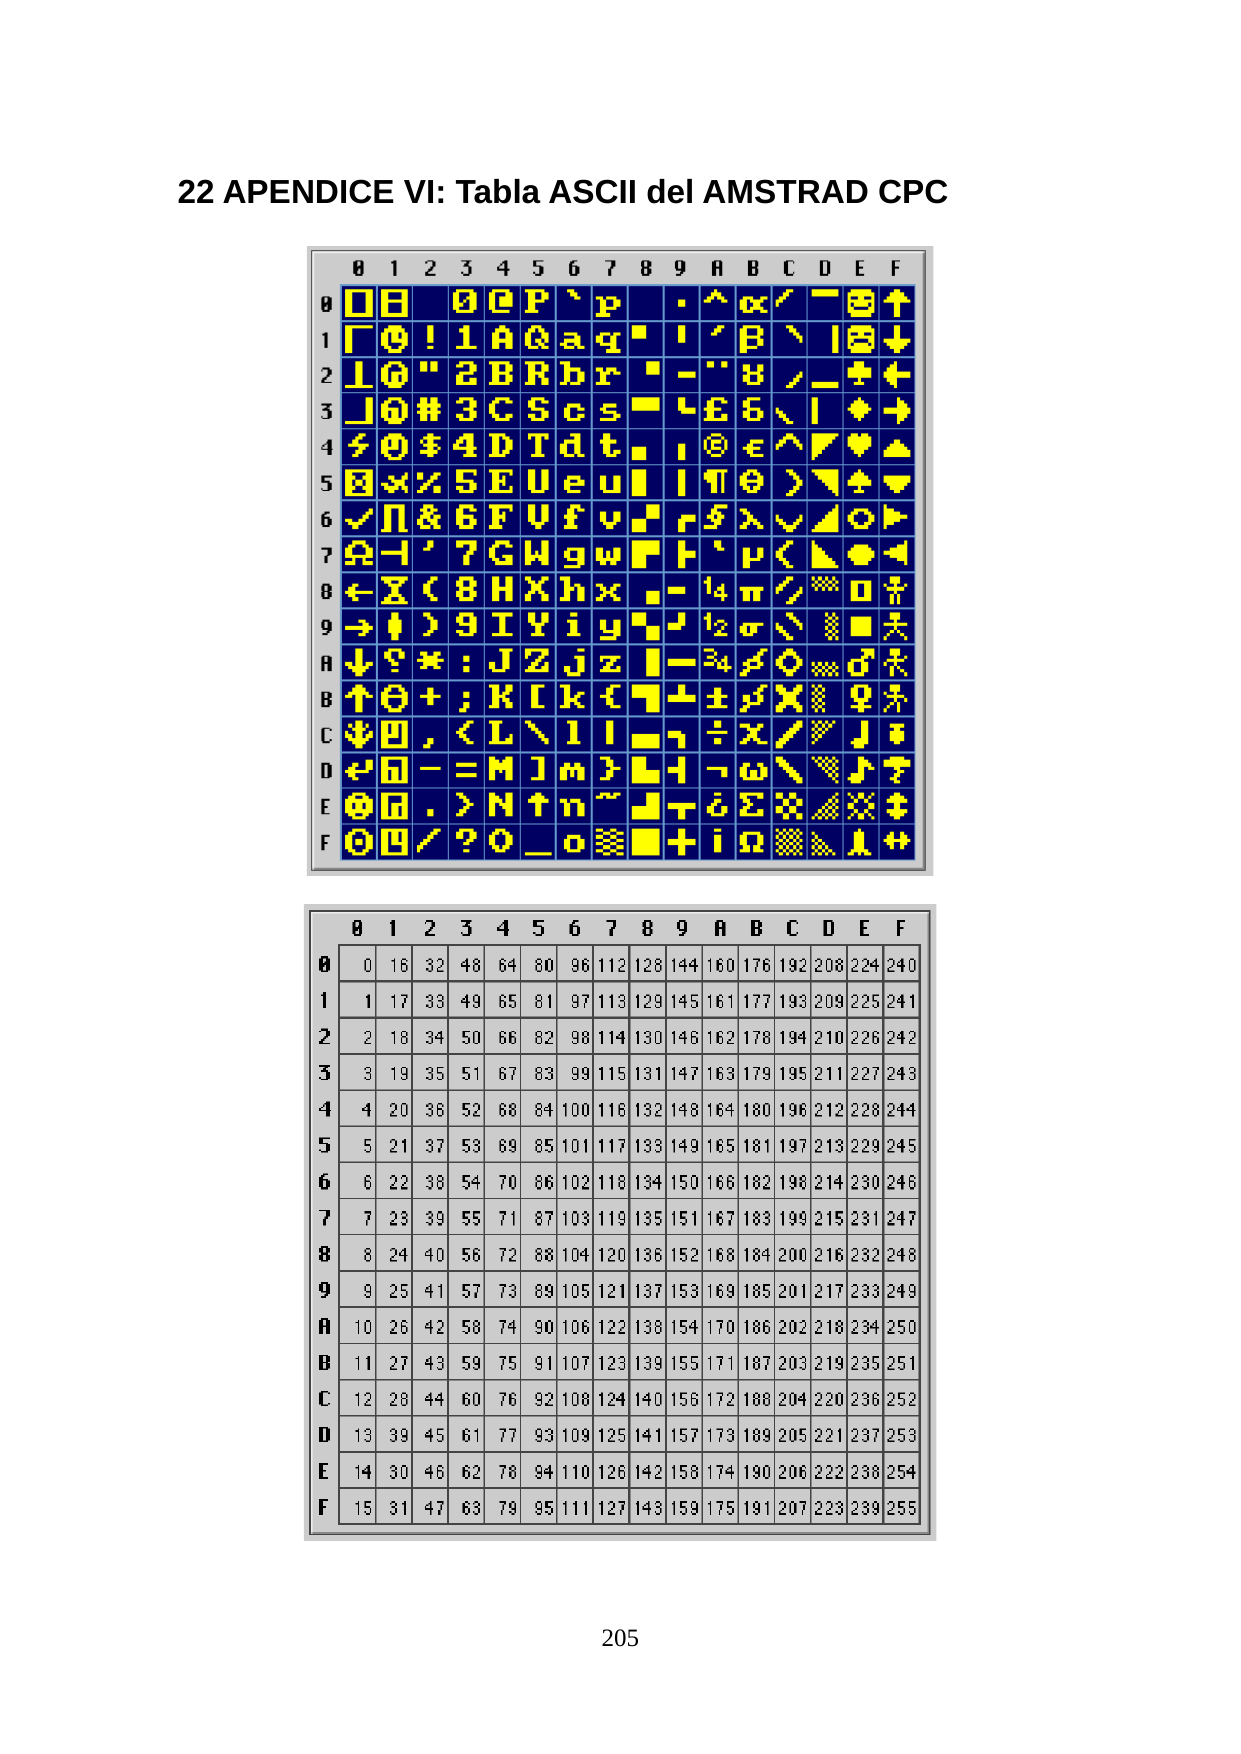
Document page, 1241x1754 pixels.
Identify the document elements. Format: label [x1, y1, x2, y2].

picture [303, 904, 937, 1541]
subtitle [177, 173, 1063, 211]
picture [306, 246, 934, 876]
